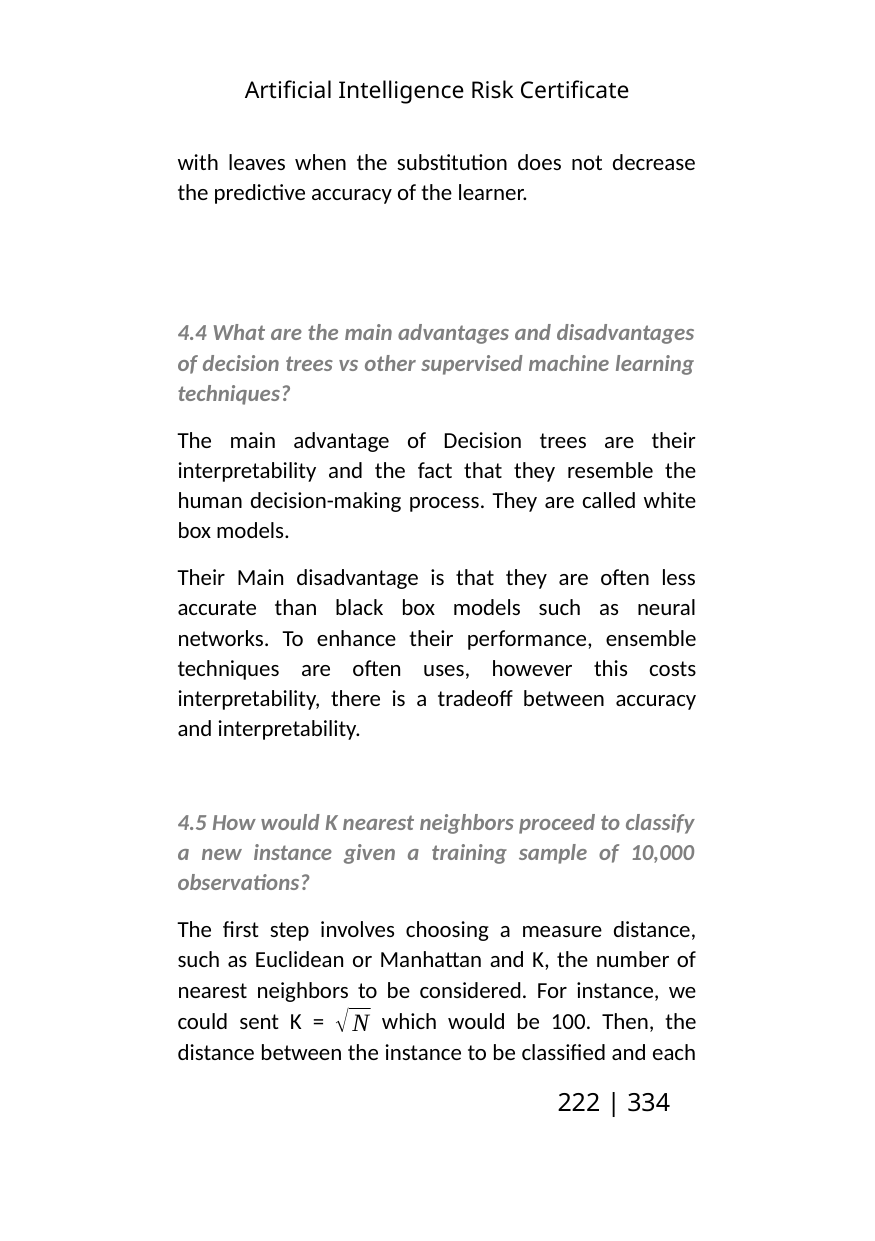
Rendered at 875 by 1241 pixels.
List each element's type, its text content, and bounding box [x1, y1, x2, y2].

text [177, 148, 697, 206]
text 4.5 How would K nearest neighbors proceed to classify a new instance given a training sample of 10,000 observations? [177, 808, 697, 896]
text 4.4 What are the main advantages and disadvantages of decision trees vs other supervised machine learning techniques? [177, 318, 697, 407]
text Their Main disadvantage is that they are often less accurate than black box models such as neural networks. To enhance their performance, ensemble techniques are often uses, however this costs interpretability, there is a tradeoff between accuracy and interpretability. [177, 563, 697, 742]
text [177, 915, 697, 1066]
text The main advantage of Decision trees are their interpretability and the fact that they resemble the human decision-making process. They are called white box models. [177, 426, 697, 544]
